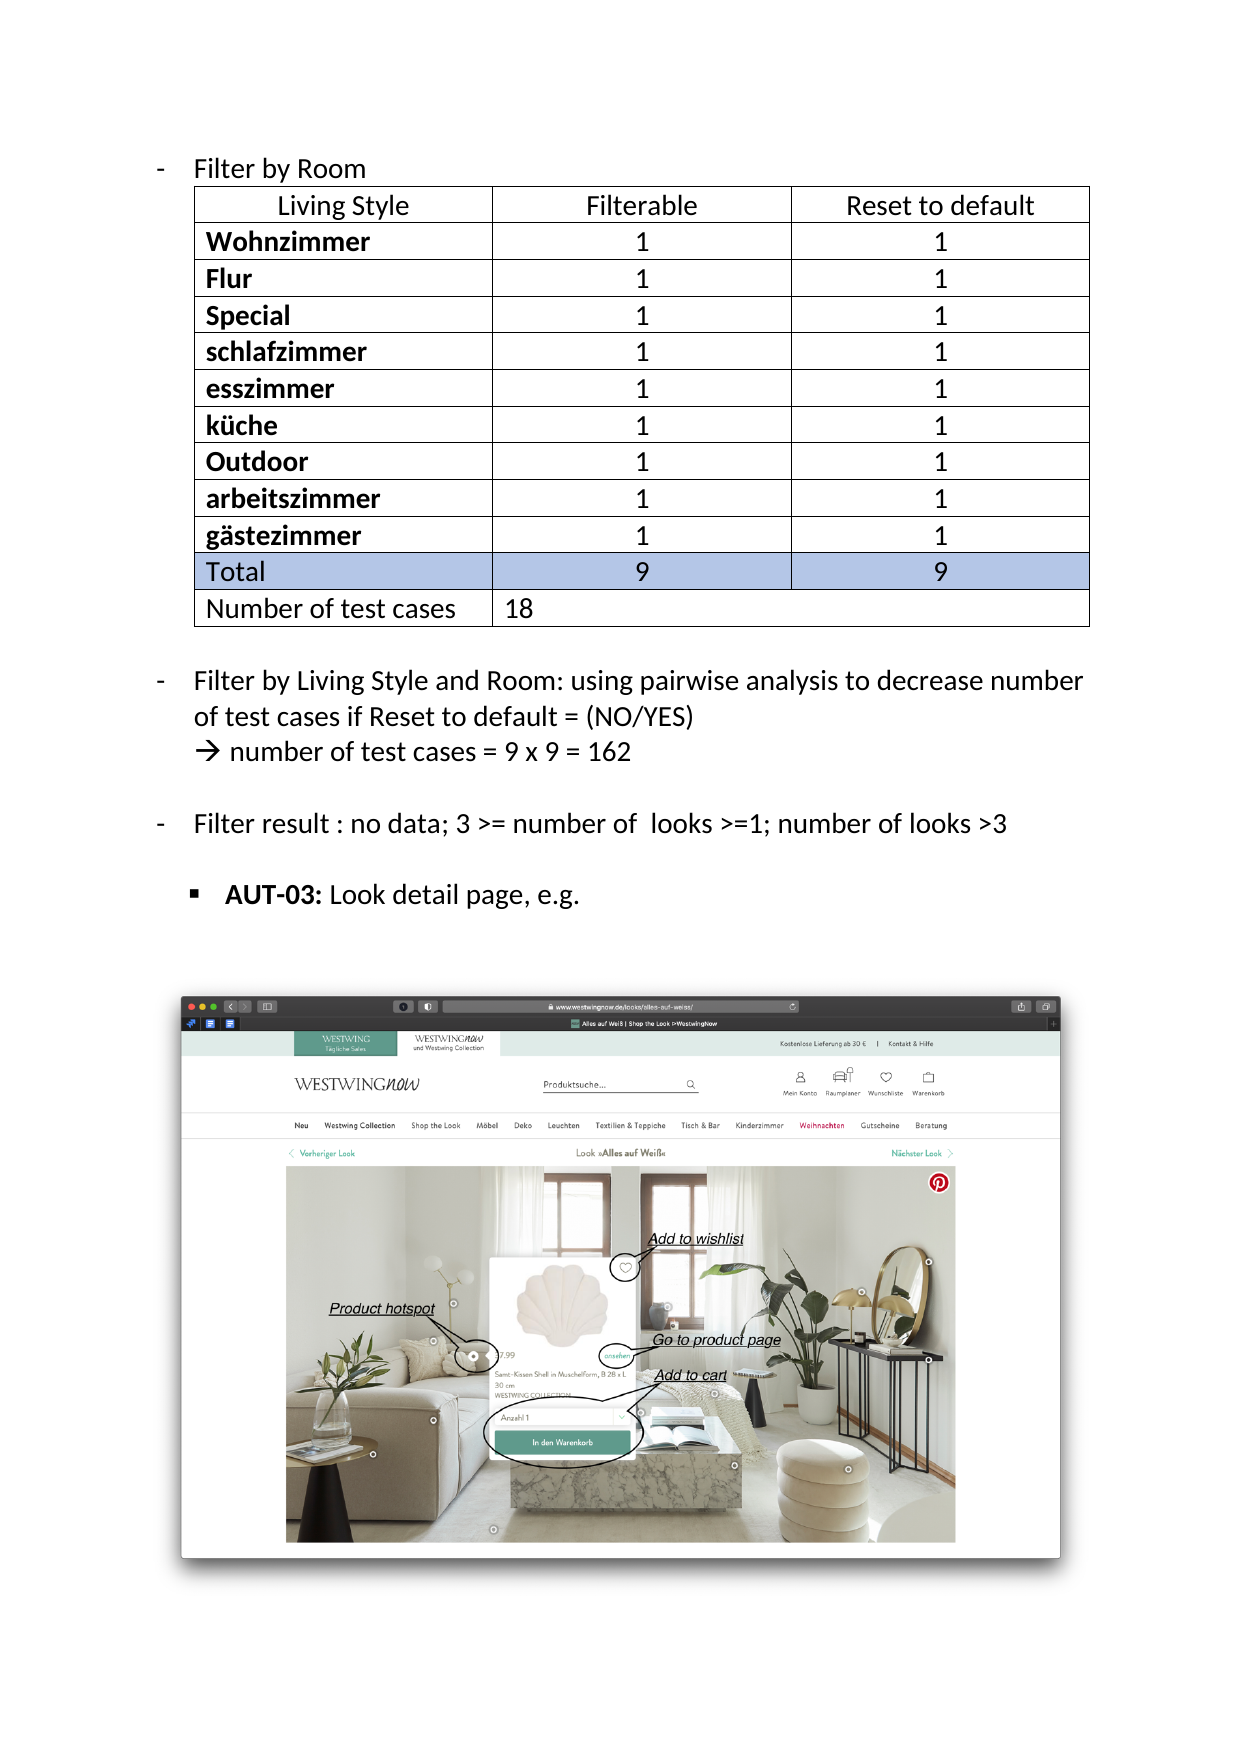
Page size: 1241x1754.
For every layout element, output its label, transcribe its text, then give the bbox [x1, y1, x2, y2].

table_cell 1 [493, 333, 791, 369]
table_cell 1 [493, 517, 791, 552]
table_cell Outdoor [195, 443, 492, 479]
table_cell gästezimmer [195, 517, 492, 552]
table_cell 1 [792, 443, 1089, 479]
table_header Living Style [195, 187, 492, 222]
list Filter by Living Style and Room: using pairwise analysis to decrease number of test cases if Reset to default = (NO/YES) [156, 662, 1090, 733]
table_cell 1 [792, 297, 1089, 332]
list number of test cases = 9 x 9 = 162 [194, 733, 1090, 769]
table_cell 1 [792, 333, 1089, 369]
table_cell Number of test cases [195, 590, 492, 626]
table_cell esszimmer [195, 370, 492, 406]
table_cell Total [195, 553, 492, 589]
table_cell 9 [493, 553, 791, 589]
table_cell 1 [792, 260, 1089, 296]
table_cell 1 [493, 297, 791, 332]
list Filter result : no data; 3 >= number of looks >=1; number of looks >3 [156, 805, 1090, 840]
table_cell schlafzimmer [195, 333, 492, 369]
list AUT-03: Look detail page, e.g. [187, 876, 1090, 912]
table_cell arbeitszimmer [195, 480, 492, 516]
table_cell Wohnzimmer [195, 223, 492, 259]
table_cell 1 [493, 407, 791, 442]
table_cell 1 [792, 370, 1089, 406]
table_cell Flur [195, 260, 492, 296]
table_cell 1 [792, 223, 1089, 259]
picture [150, 976, 1091, 1599]
table_cell Special [195, 297, 492, 332]
table_header Filterable [493, 187, 791, 222]
table_cell 1 [792, 480, 1089, 516]
table_cell 1 [493, 223, 791, 259]
table_cell 1 [493, 480, 791, 516]
table_cell 1 [792, 517, 1089, 552]
table_cell 1 [792, 407, 1089, 442]
table_cell 1 [493, 260, 791, 296]
table_cell 1 [493, 443, 791, 479]
list Filter by Room [156, 150, 1090, 186]
table_cell 1 [493, 370, 791, 406]
table_cell 18 [493, 590, 1089, 626]
table_header Reset to default [792, 187, 1089, 222]
table_cell küche [195, 407, 492, 442]
table_cell 9 [792, 553, 1089, 589]
